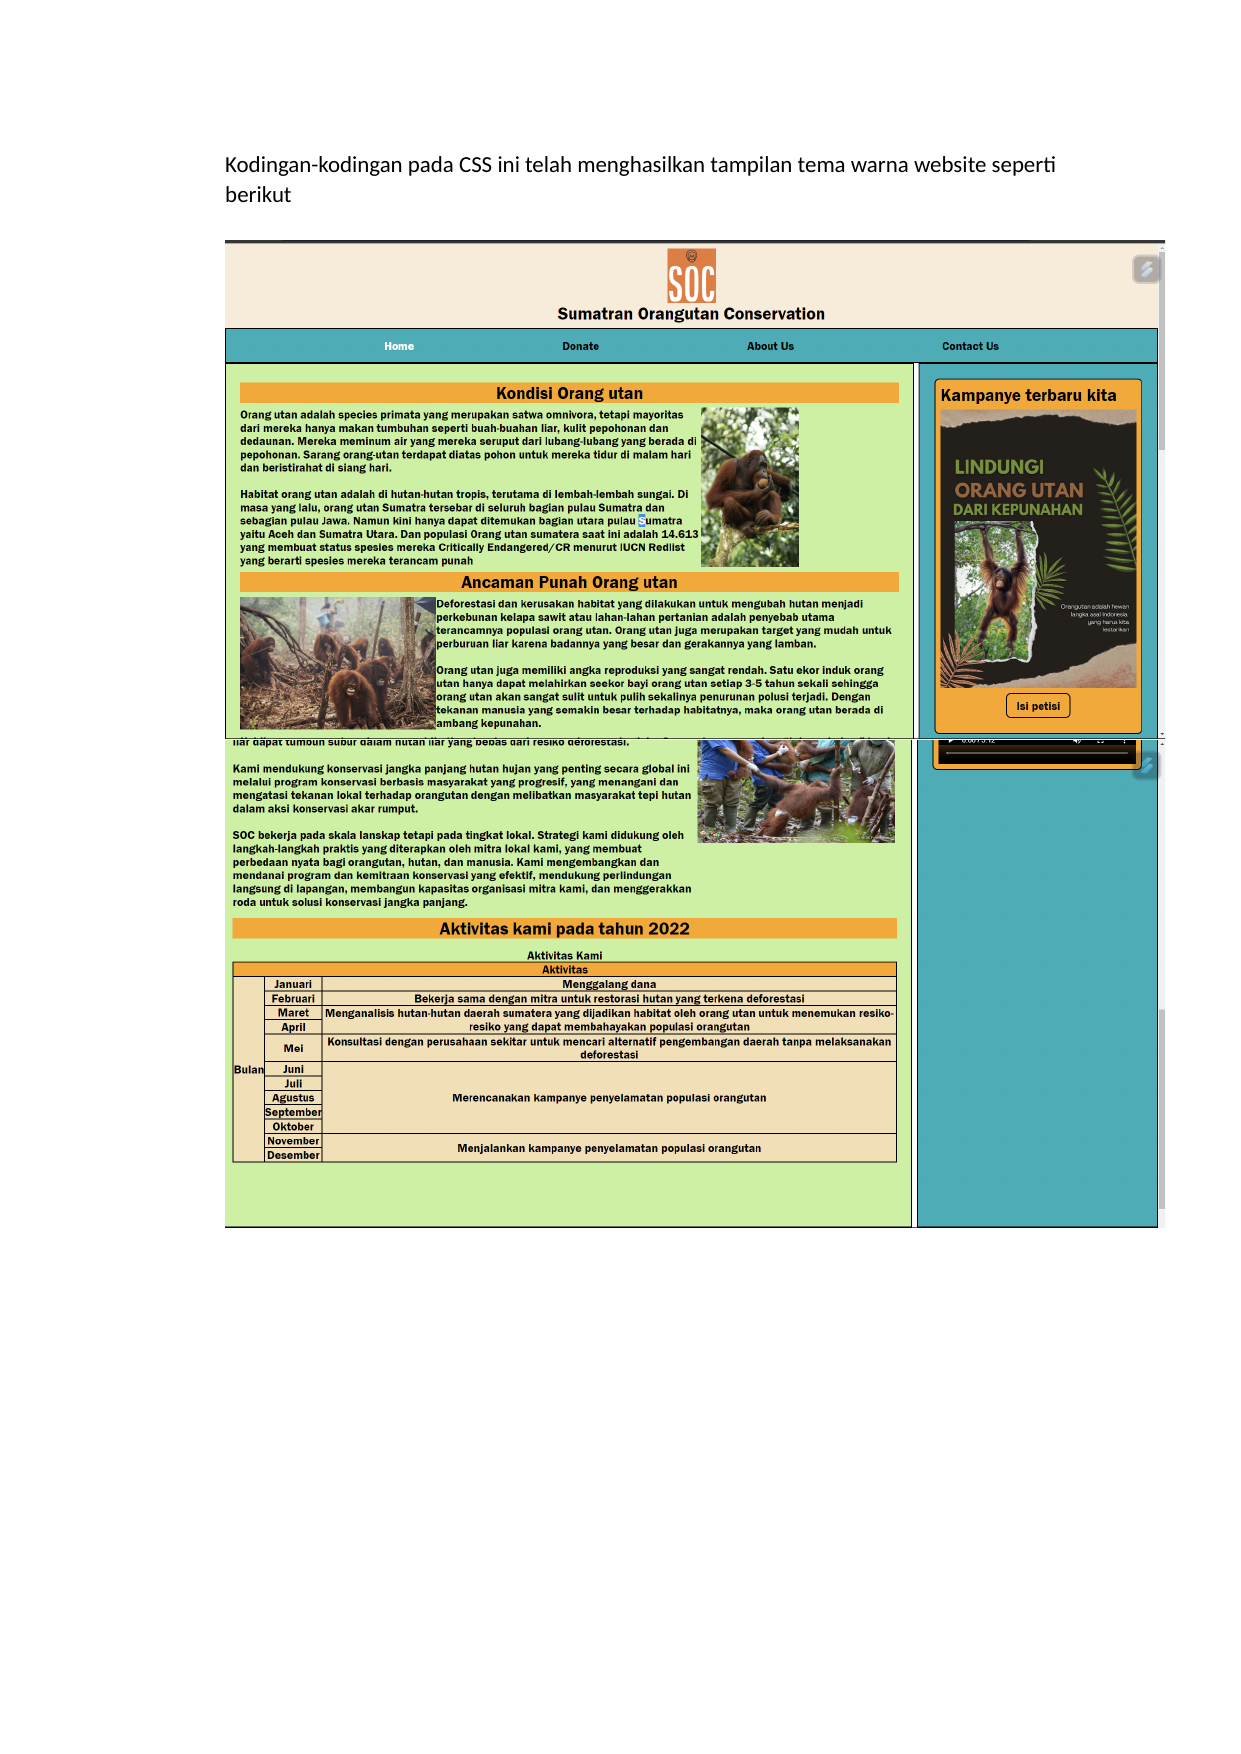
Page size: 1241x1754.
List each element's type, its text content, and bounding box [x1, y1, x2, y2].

list Kodingan-kodingan pada CSS ini telah menghasilkan tampilan tema warna website seperti berikut [225, 150, 1090, 208]
picture [225, 740, 1166, 1228]
picture [225, 240, 1166, 739]
